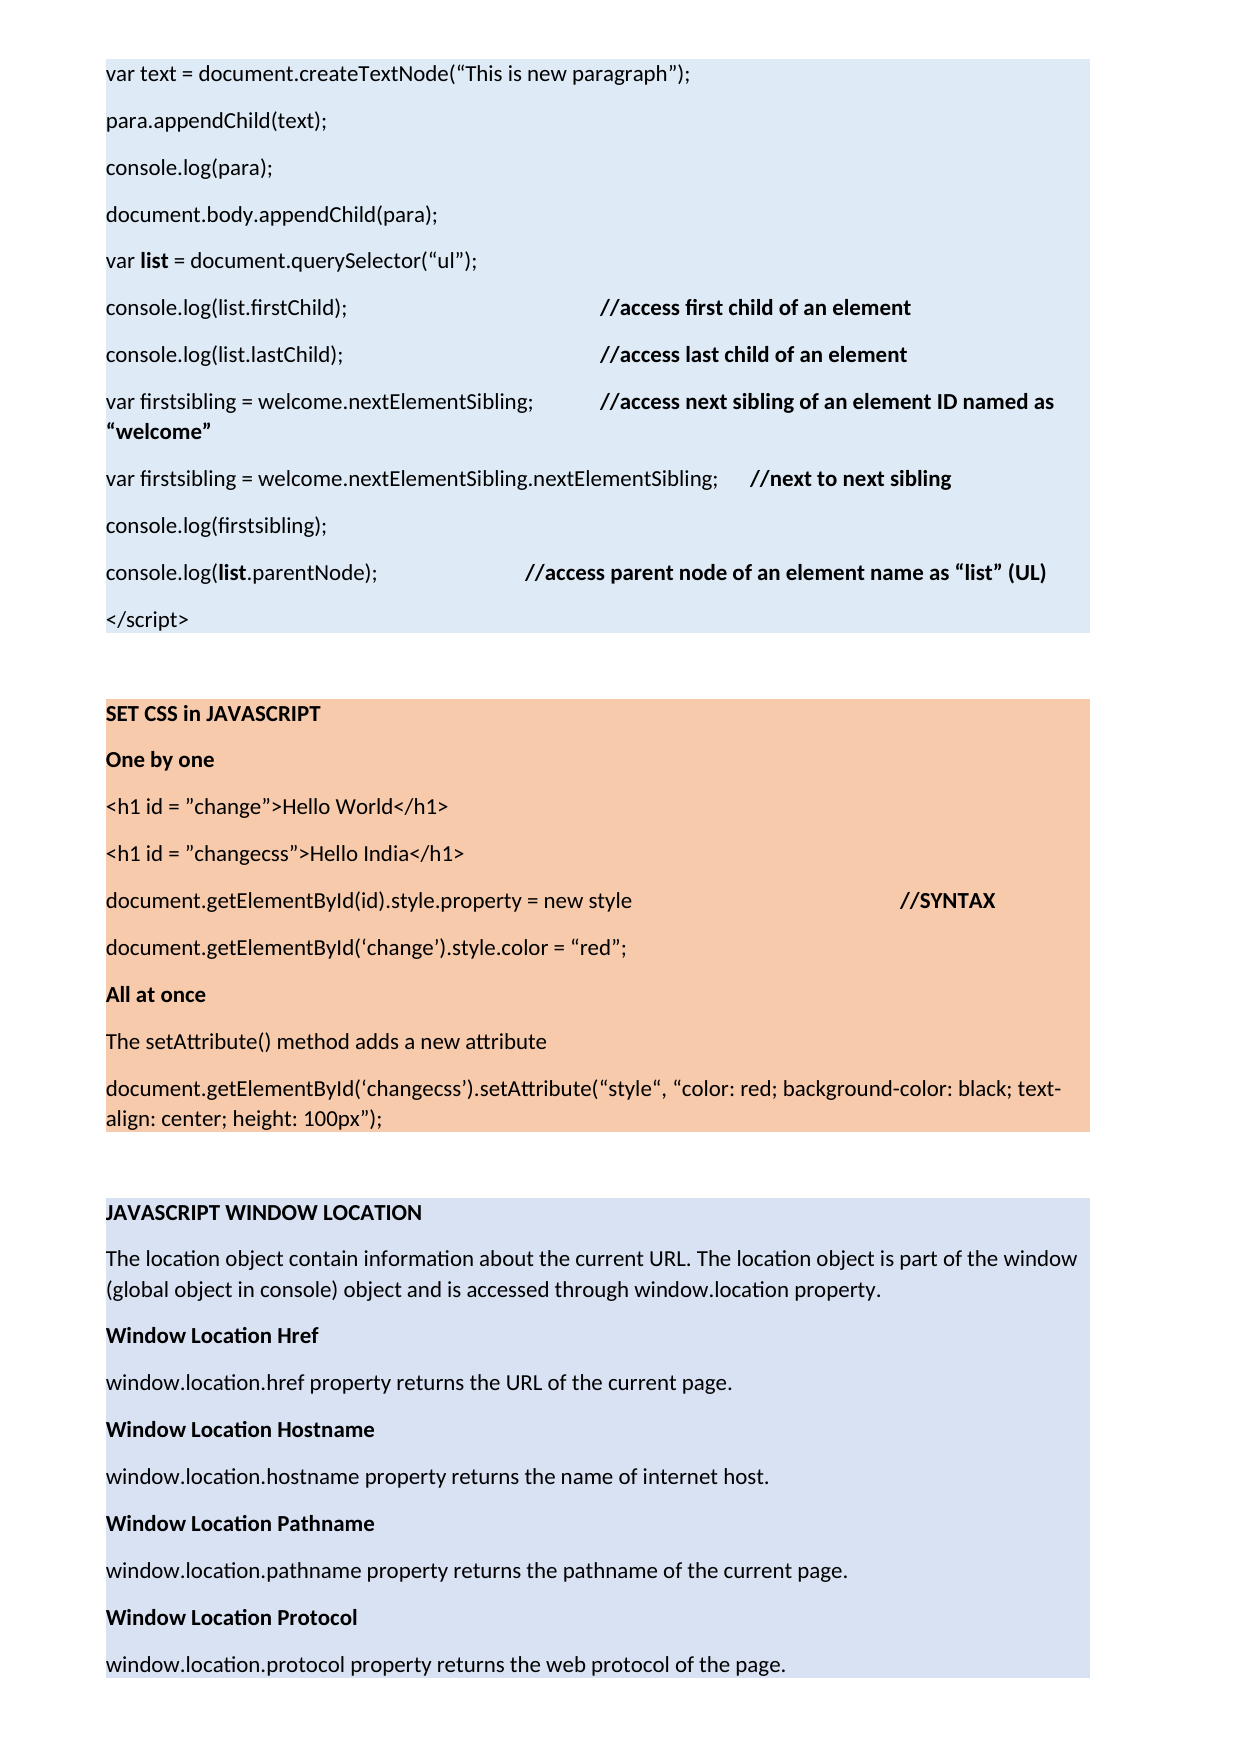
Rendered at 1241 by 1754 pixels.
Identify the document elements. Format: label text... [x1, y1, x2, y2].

text console.log(list.lastChild); //access last child of an element [106, 340, 1090, 368]
text console.log(firstsibling); [106, 511, 1090, 539]
text console.log(para); [106, 153, 1090, 181]
text Window Location Href [106, 1322, 1090, 1350]
text document.getElementById(‘change’).style.color = “red”; [106, 933, 1090, 961]
text var text = document.createTextNode(“This is new paragraph”); [106, 59, 1090, 87]
text One by one [106, 746, 1090, 774]
text para.appendChild(text); [106, 106, 1090, 134]
text window.location.href property returns the URL of the current page. [106, 1368, 1090, 1397]
text document.getElementById(‘changecss’).setAttribute(“style“, “color: red; background-color: black; text-align: center; height: 100px”); [106, 1074, 1090, 1132]
text <h1 id = ”change”>Hello World</h1> [106, 792, 1090, 821]
text The setAttribute() method adds a new attribute [106, 1027, 1090, 1055]
text var firstsibling = welcome.nextElementSibling.nextElementSibling; //next to next sibling [106, 464, 1090, 492]
text window.location.protocol property returns the web protocol of the page. [106, 1650, 1090, 1678]
text var list = document.querySelector(“ul”); [106, 247, 1090, 275]
text SET CSS in JAVASCRIPT [106, 699, 1090, 727]
text document.body.appendChild(para); [106, 200, 1090, 228]
text Window Location Protocol [106, 1603, 1090, 1631]
text JAVASCRIPT WINDOW LOCATION [106, 1198, 1090, 1226]
text </script> [106, 605, 1090, 633]
text window.location.hostname property returns the name of internet host. [106, 1462, 1090, 1490]
text document.getElementById(id).style.property = new style //SYNTAX [106, 886, 1090, 914]
text <h1 id = ”changecss”>Hello India</h1> [106, 839, 1090, 867]
text Window Location Hostname [106, 1415, 1090, 1443]
text window.location.pathname property returns the pathname of the current page. [106, 1556, 1090, 1584]
text console.log(list.parentNode); //access parent node of an element name as “list” (UL) [106, 558, 1090, 586]
text Window Location Pathname [106, 1509, 1090, 1537]
text The location object contain information about the current URL. The location object is part of the window (global object in console) object and is accessed through window.location property. [106, 1244, 1090, 1303]
text All at once [106, 980, 1090, 1008]
text console.log(list.firstChild); //access first child of an element [106, 293, 1090, 322]
text var firstsibling = welcome.nextElementSibling; //access next sibling of an element ID named as “welcome” [106, 387, 1090, 446]
